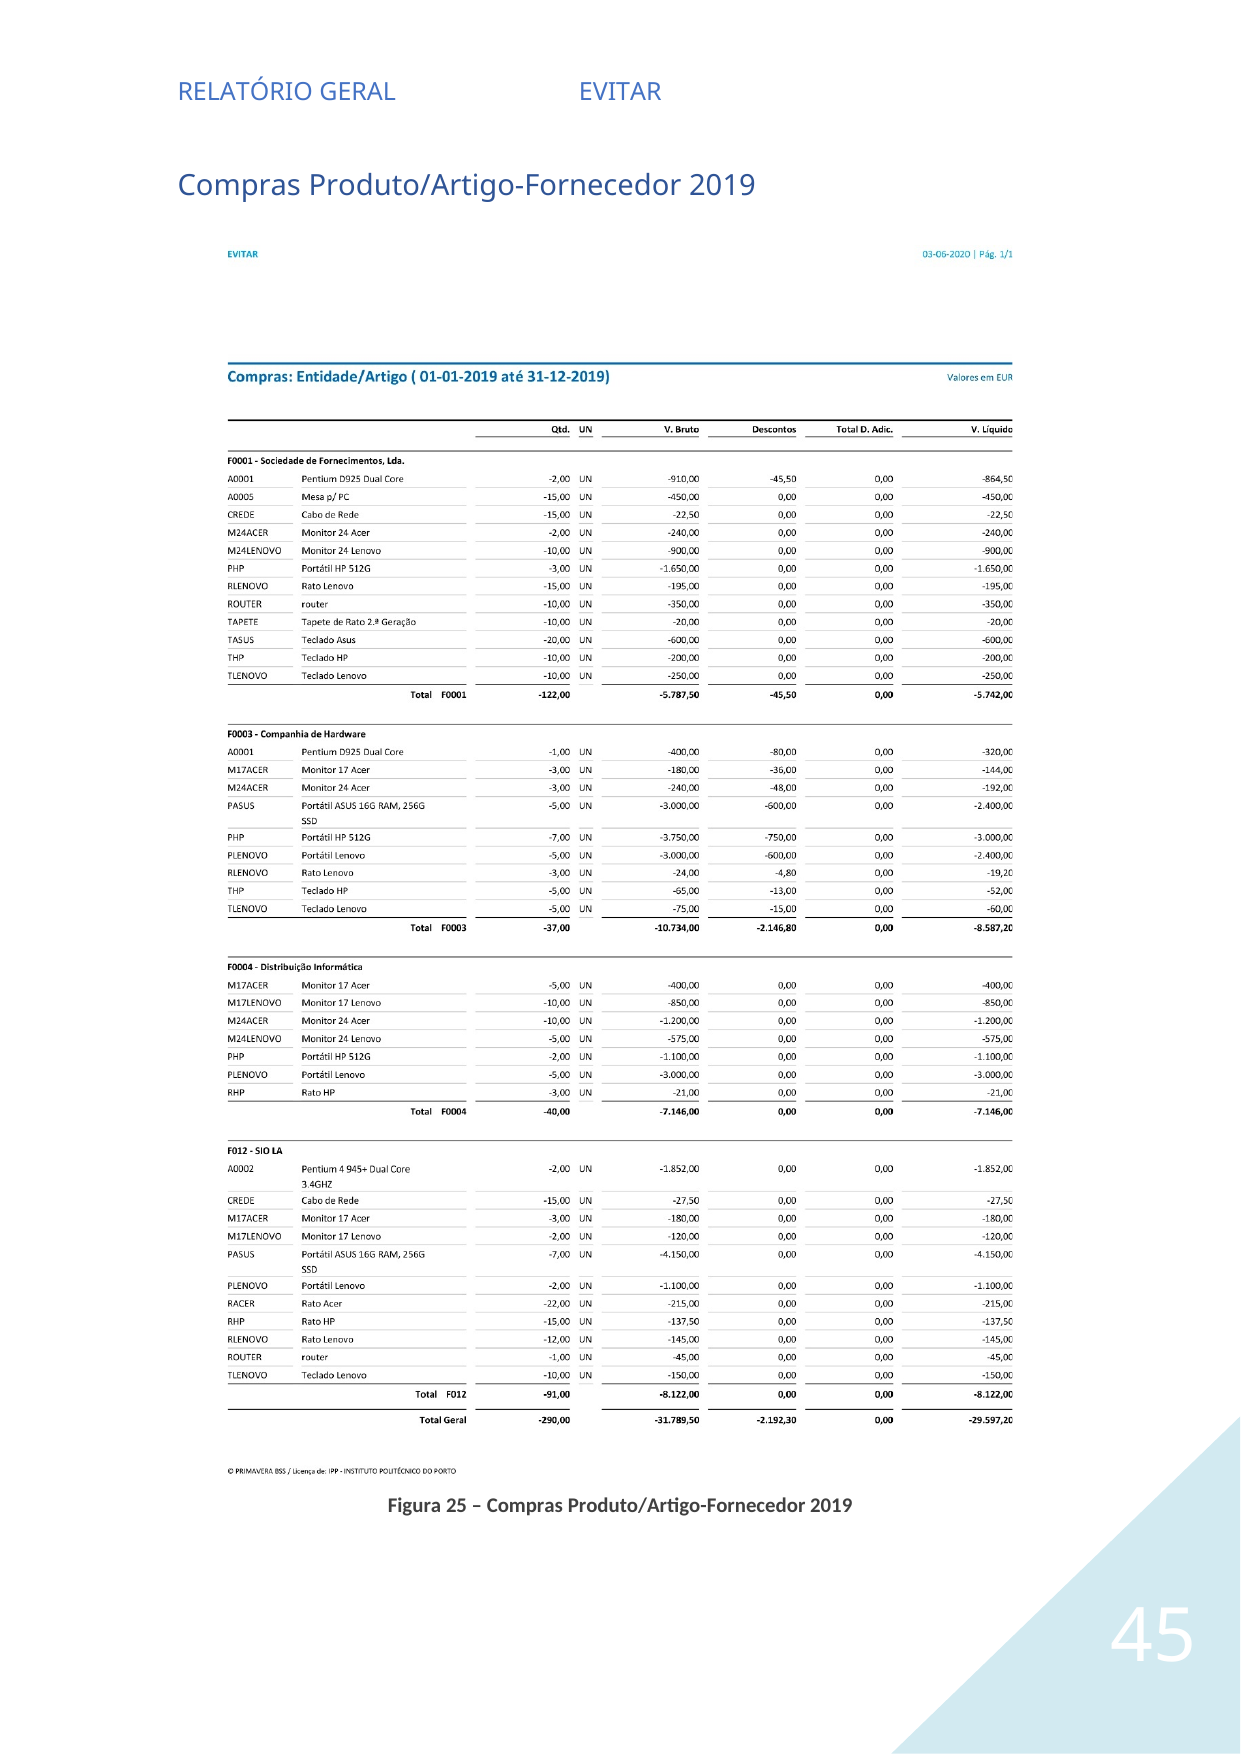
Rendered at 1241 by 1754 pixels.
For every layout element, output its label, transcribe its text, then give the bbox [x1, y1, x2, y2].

subtitle Compras Produto/Artigo-Fornecedor 2019 [177, 164, 1063, 204]
text Figura 25 – Compras Produto/Artigo-Fornecedor 2019 [177, 1492, 1063, 1517]
picture [227, 245, 1013, 1477]
